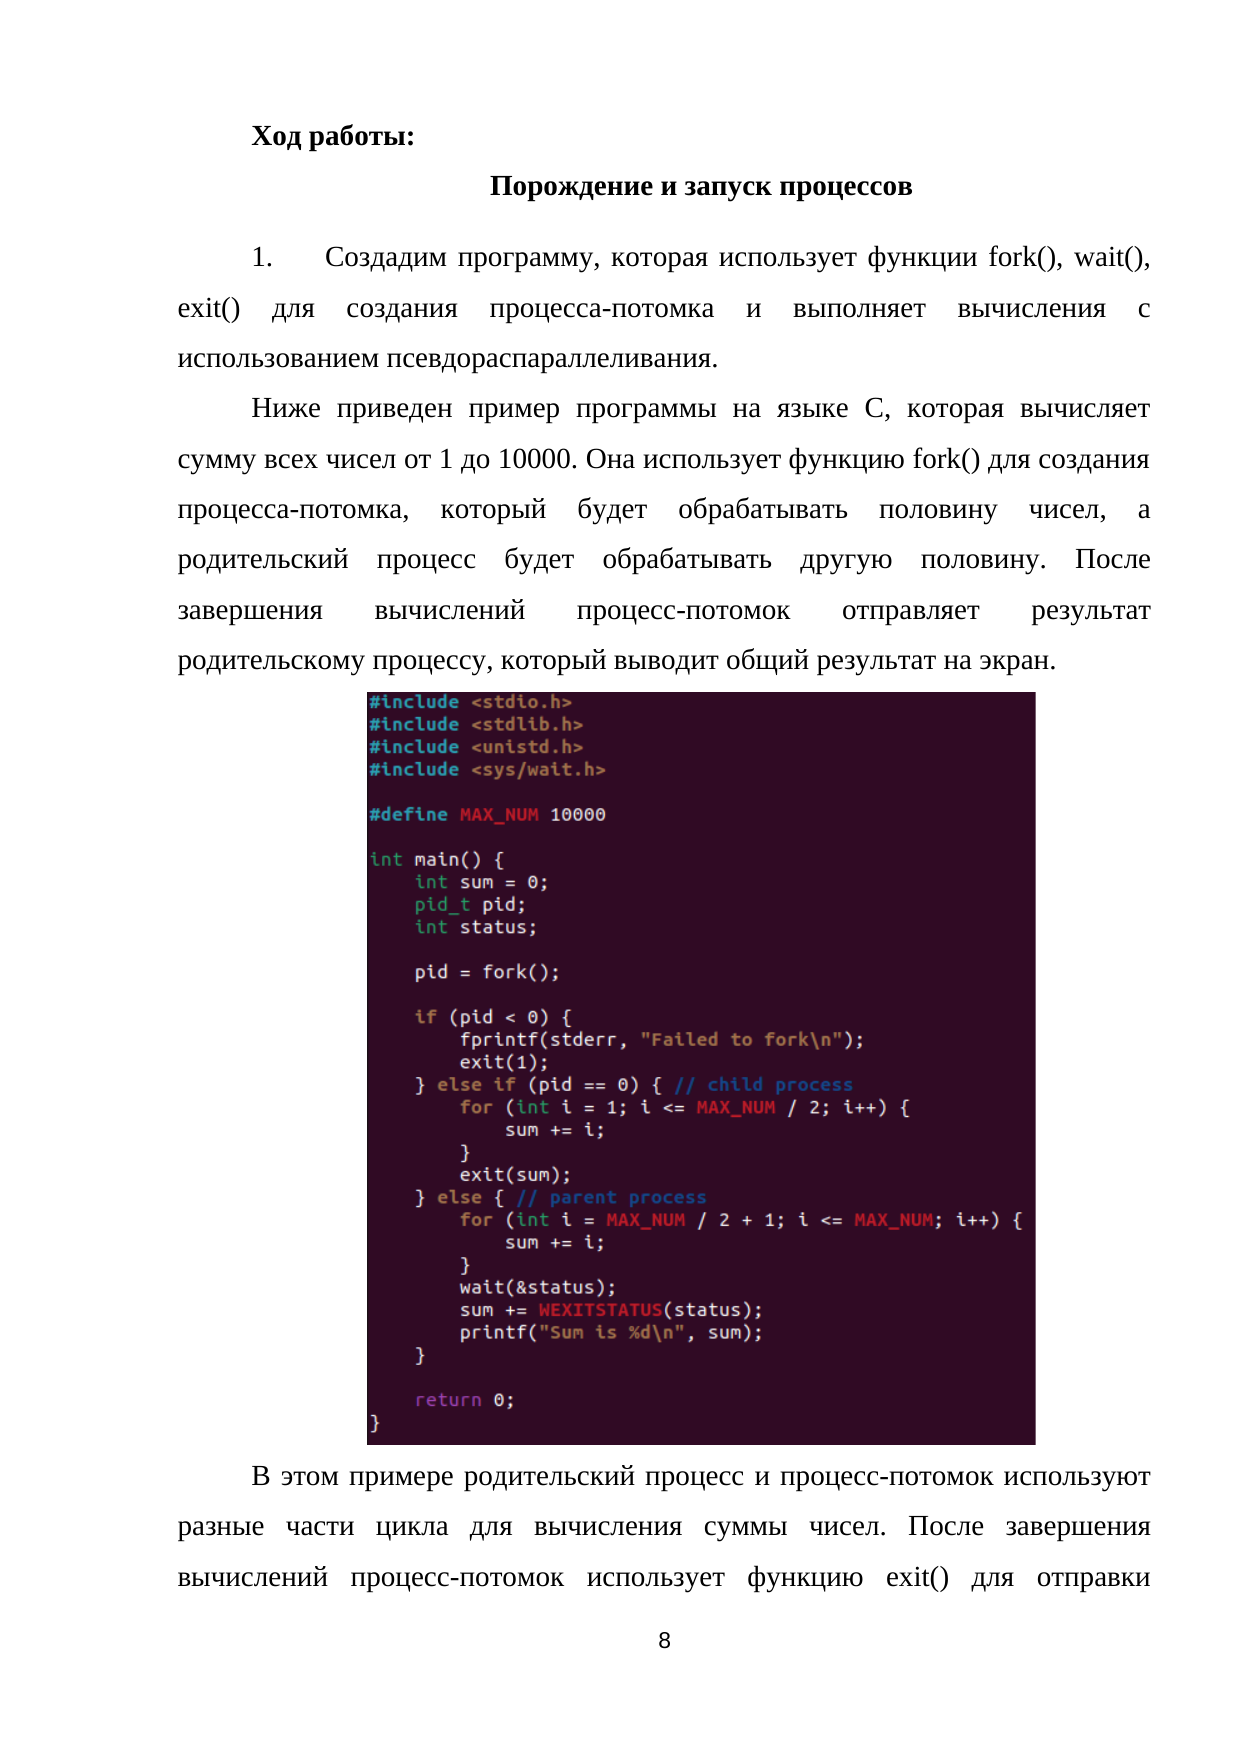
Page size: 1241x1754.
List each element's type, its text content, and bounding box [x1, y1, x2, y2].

text Порождение и запуск процессов [177, 168, 1152, 202]
picture [367, 692, 1036, 1445]
list Создадим программу, которая использует функции fork(), wait(), exit() для создания процесса-потомка и выполняет вычисления с использованием псевдораспараллеливания. [177, 239, 1152, 374]
list Ниже приведен пример программы на языке C, которая вычисляет сумму всех чисел от 1 до 10000. Она использует функцию fork() для создания процесса-потомка, который будет обрабатывать половину чисел, а родительский процесс будет обрабатывать другую половину. После завершения вычислений процесс-потомок отправляет результат родительскому процессу, который выводит общий результат на экран. [177, 391, 1152, 676]
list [177, 1458, 1152, 1592]
text Ход работы: [177, 118, 1152, 152]
